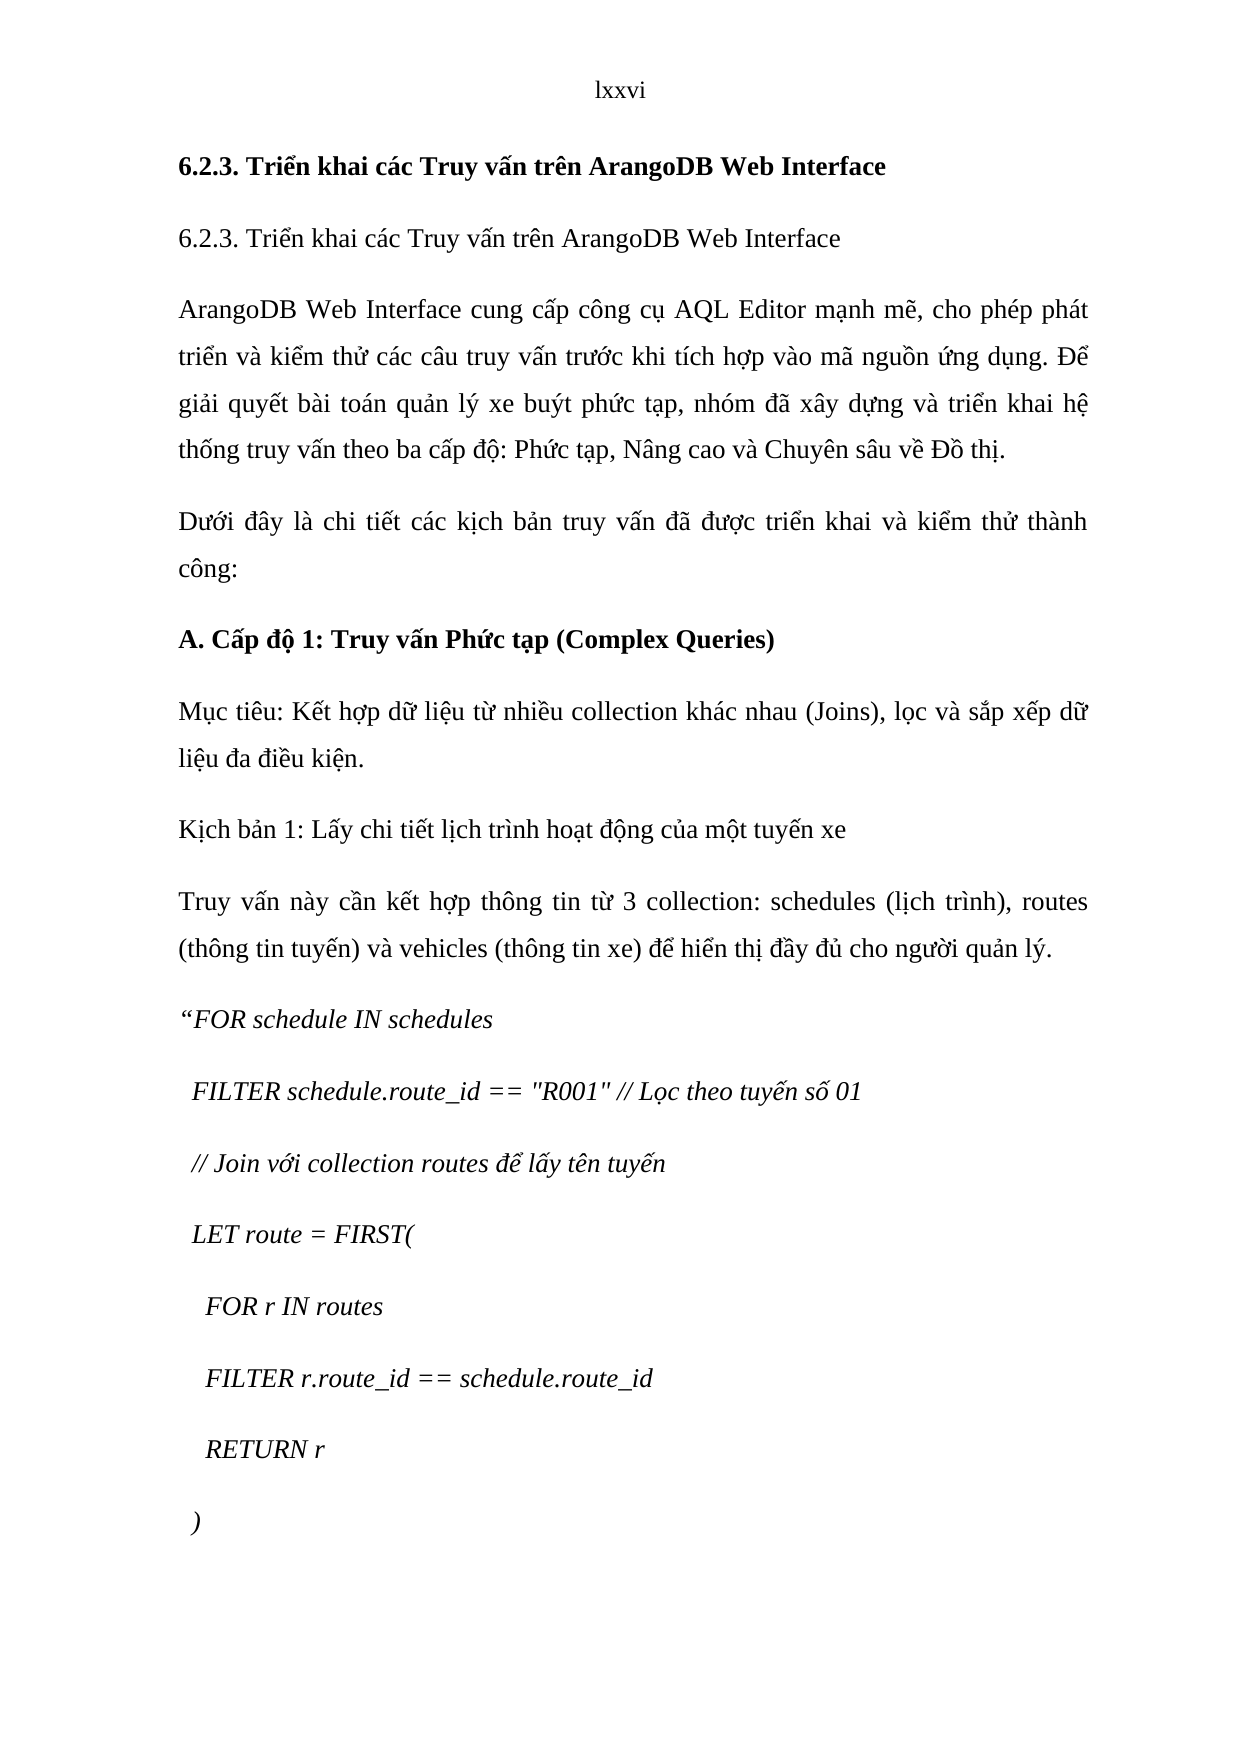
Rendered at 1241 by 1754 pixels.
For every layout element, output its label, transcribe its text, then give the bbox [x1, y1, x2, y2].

text ) [178, 1505, 1090, 1536]
text FILTER r.route_id == schedule.route_id [178, 1362, 1090, 1393]
text 6.2.3. Triển khai các Truy vấn trên ArangoDB Web Interface [178, 150, 1090, 181]
text ArangoDB Web Interface cung cấp công cụ AQL Editor mạnh mẽ, cho phép phát triển và kiểm thử các câu truy vấn trước khi tích hợp vào mã nguồn ứng dụng. Để giải quyết bài toán quản lý xe buýt phức tạp, nhóm đã xây dựng và triển khai hệ thống truy vấn theo ba cấp độ: Phức tạp, Nâng cao và Chuyên sâu về Đồ thị. [178, 293, 1090, 464]
text Dưới đây là chi tiết các kịch bản truy vấn đã được triển khai và kiểm thử thành công: [178, 505, 1090, 583]
text FILTER schedule.route_id == "R001" // Lọc theo tuyến số 01 [178, 1075, 1090, 1106]
text RETURN r [178, 1433, 1090, 1464]
text FOR r IN routes [178, 1290, 1090, 1321]
text Truy vấn này cần kết hợp thông tin từ 3 collection: schedules (lịch trình), routes (thông tin tuyến) và vehicles (thông tin xe) để hiển thị đầy đủ cho người quản lý. [178, 885, 1090, 963]
text “FOR schedule IN schedules [178, 1003, 1090, 1034]
text LET route = FIRST( [178, 1218, 1090, 1249]
text // Join với collection routes để lấy tên tuyến [178, 1147, 1090, 1178]
text Mục tiêu: Kết hợp dữ liệu từ nhiều collection khác nhau (Joins), lọc và sắp xếp dữ liệu đa điều kiện. [178, 695, 1090, 773]
text A. Cấp độ 1: Truy vấn Phức tạp (Complex Queries) [178, 623, 1090, 654]
text 6.2.3. Triển khai các Truy vấn trên ArangoDB Web Interface [178, 222, 1090, 253]
text Kịch bản 1: Lấy chi tiết lịch trình hoạt động của một tuyến xe [178, 813, 1090, 844]
